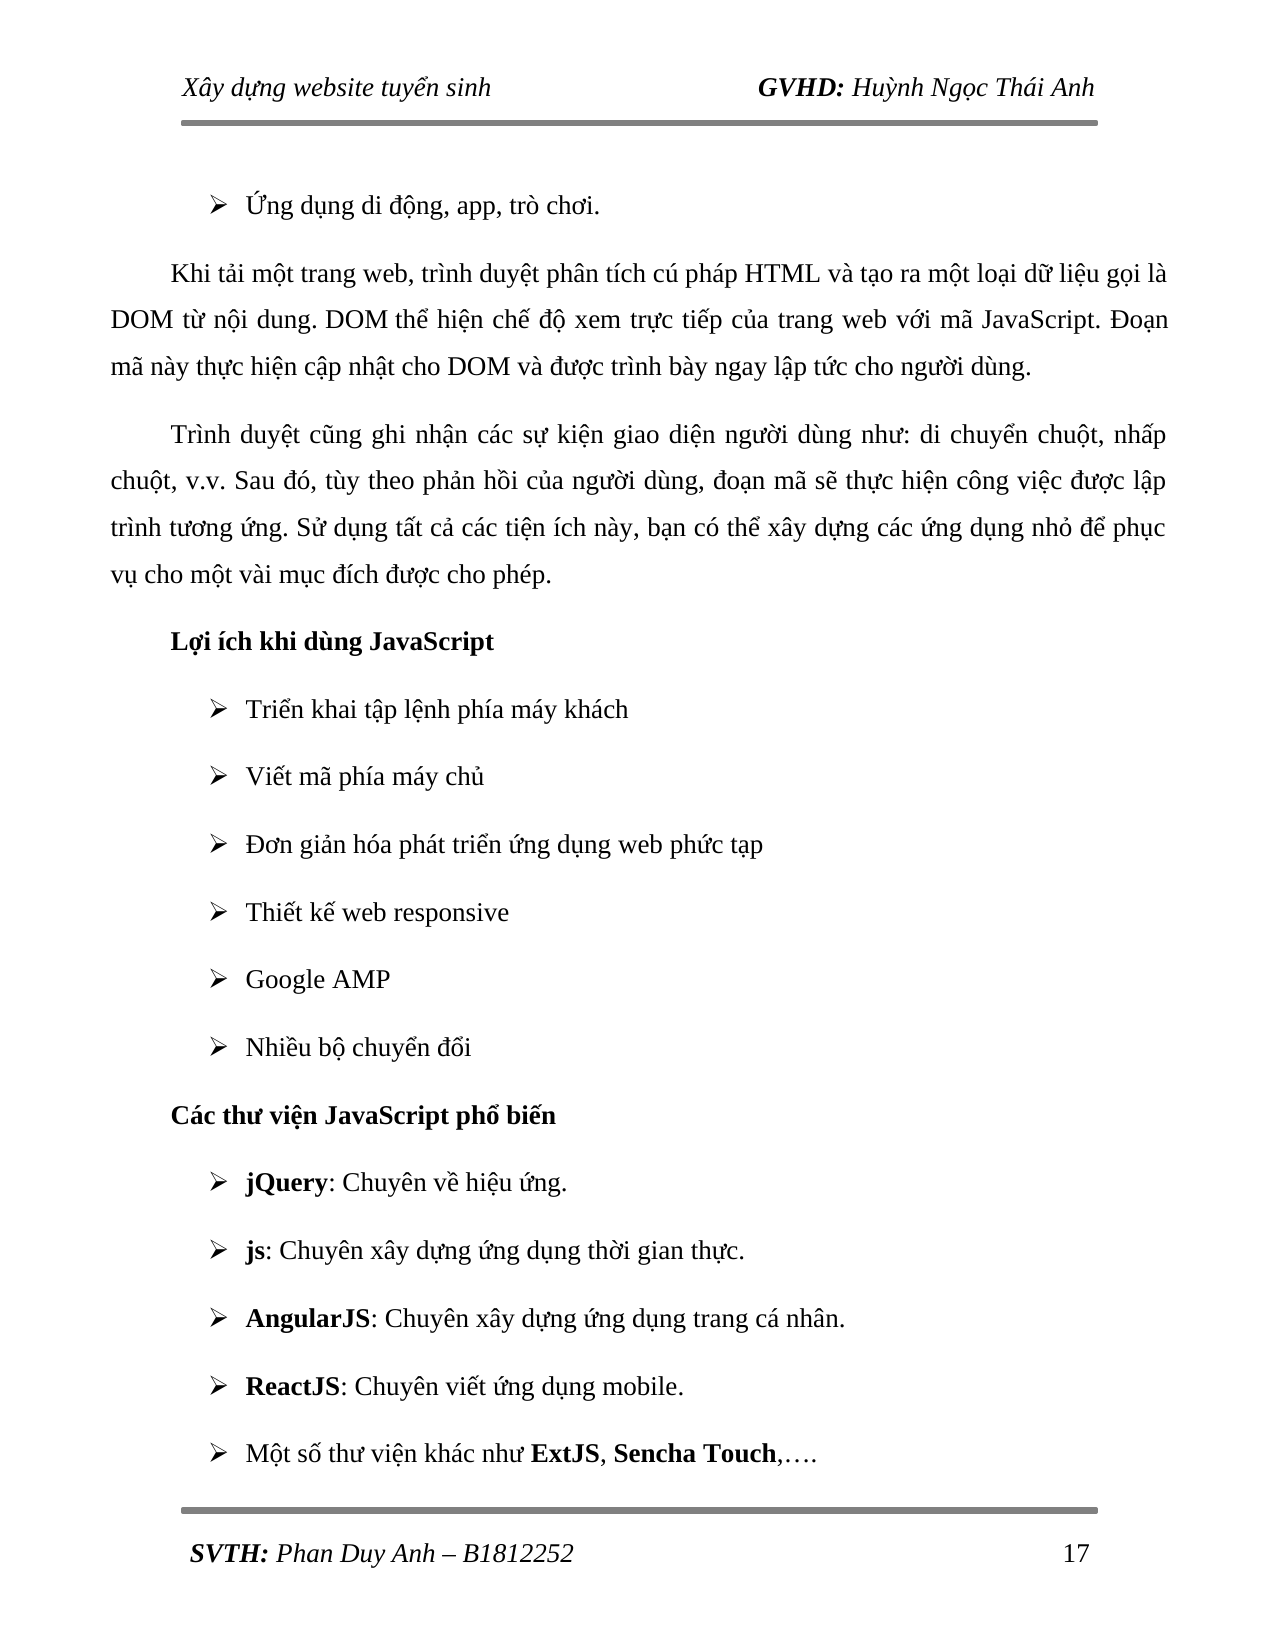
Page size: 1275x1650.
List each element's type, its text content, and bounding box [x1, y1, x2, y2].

list Ứng dụng di động, app, trò chơi. [208, 189, 1169, 221]
text Khi tải một trang web, trình duyệt phân tích cú pháp HTML và tạo ra một loại dữ liệu gọi là DOM từ nội dung. DOM thể hiện chế độ xem trực tiếp của trang web với mã JavaScript. Đoạn mã này thực hiện cập nhật cho DOM và được trình bày ngay lập tức cho người dùng. [110, 257, 1169, 381]
list Google AMP [208, 964, 1169, 995]
text Lợi ích khi dùng JavaScript [110, 625, 1169, 656]
text Trình duyệt cũng ghi nhận các sự kiện giao diện người dùng như: di chuyển chuột, nhấp chuột, v.v. Sau đó, tùy theo phản hồi của người dùng, đoạn mã sẽ thực hiện công việc được lập trình tương ứng. Sử dụng tất cả các tiện ích này, bạn có thể xây dựng các ứng dụng nhỏ để phục vụ cho một vài mục đích được cho phép. [110, 418, 1169, 589]
list Đơn giản hóa phát triển ứng dụng web phức tạp [208, 828, 1169, 859]
list ReactJS: Chuyên viết ứng dụng mobile. [208, 1370, 1169, 1401]
text Các thư viện JavaScript phổ biến [110, 1099, 1169, 1130]
list Viết mã phía máy chủ [208, 761, 1169, 792]
list Một số thư viện khác như ExtJS, Sencha Touch,…. [208, 1437, 1169, 1469]
list AngularJS: Chuyên xây dựng ứng dụng trang cá nhân. [208, 1302, 1169, 1333]
list Thiết kế web responsive [208, 896, 1169, 927]
list Triển khai tập lệnh phía máy khách [208, 693, 1169, 724]
list Nhiều bộ chuyển đổi [208, 1031, 1169, 1063]
list jQuery: Chuyên về hiệu ứng. [208, 1167, 1169, 1198]
list js: Chuyên xây dựng ứng dụng thời gian thực. [208, 1234, 1169, 1266]
